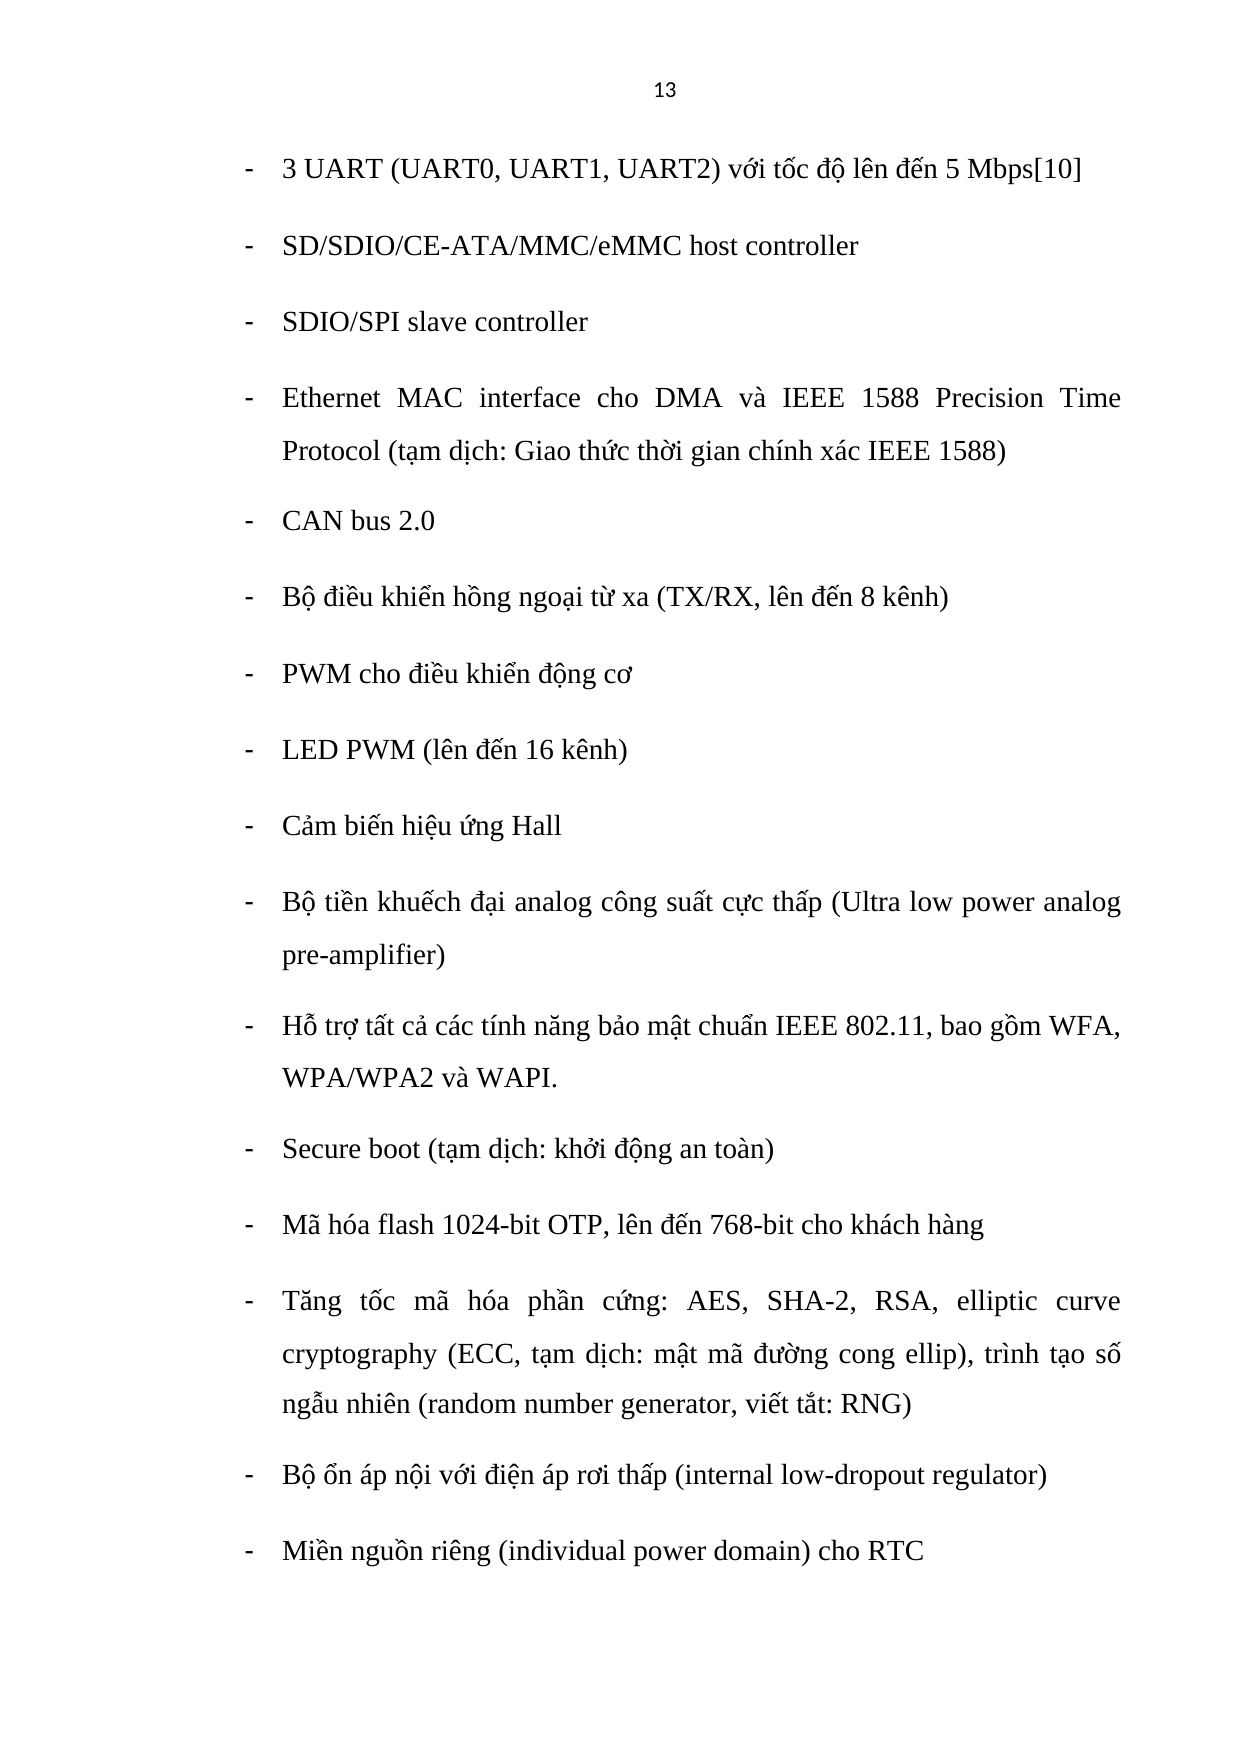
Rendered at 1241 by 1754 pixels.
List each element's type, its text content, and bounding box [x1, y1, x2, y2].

list Bộ điều khiển hồng ngoại từ xa (TX/RX, lên đến 8 kênh) [244, 576, 1122, 615]
list Bộ ổn áp nội với điện áp rơi thấp (internal low-dropout regulator) [244, 1453, 1122, 1493]
list Mã hóa flash 1024-bit OTP, lên đến 768-bit cho khách hàng [244, 1203, 1122, 1243]
list Ethernet MAC interface cho DMA và IEEE 1588 Precision Time Protocol (tạm dịch: Giao thức thời gian chính xác IEEE 1588) [244, 376, 1122, 466]
list PWM cho điều khiển động cơ [244, 652, 1122, 692]
list Tăng tốc mã hóa phần cứng: AES, SHA-2, RSA, elliptic curve cryptography (ECC, tạm dịch: mật mã đường cong ellip), trình tạo số ngẫu nhiên (random number generator, viết tắt: RNG) [244, 1279, 1122, 1420]
list 3 UART (UART0, UART1, UART2) với tốc độ lên đến 5 Mbps[10] [244, 148, 1122, 187]
list LED PWM (lên đến 16 kênh) [244, 728, 1122, 768]
list Hỗ trợ tất cả các tính năng bảo mật chuẩn IEEE 802.11, bao gồm WFA, WPA/WPA2 và WAPI. [244, 1004, 1122, 1094]
list SD/SDIO/CE-ATA/MMC/eMMC host controller [244, 224, 1122, 263]
list Bộ tiền khuếch đại analog công suất cực thấp (Ultra low power analog pre-amplifier) [244, 880, 1122, 970]
list Secure boot (tạm dịch: khởi động an toàn) [244, 1127, 1122, 1167]
list Cảm biến hiệu ứng Hall [244, 804, 1122, 844]
list CAN bus 2.0 [244, 499, 1122, 539]
list Miền nguồn riêng (individual power domain) cho RTC [244, 1529, 1122, 1569]
list SDIO/SPI slave controller [244, 300, 1122, 340]
